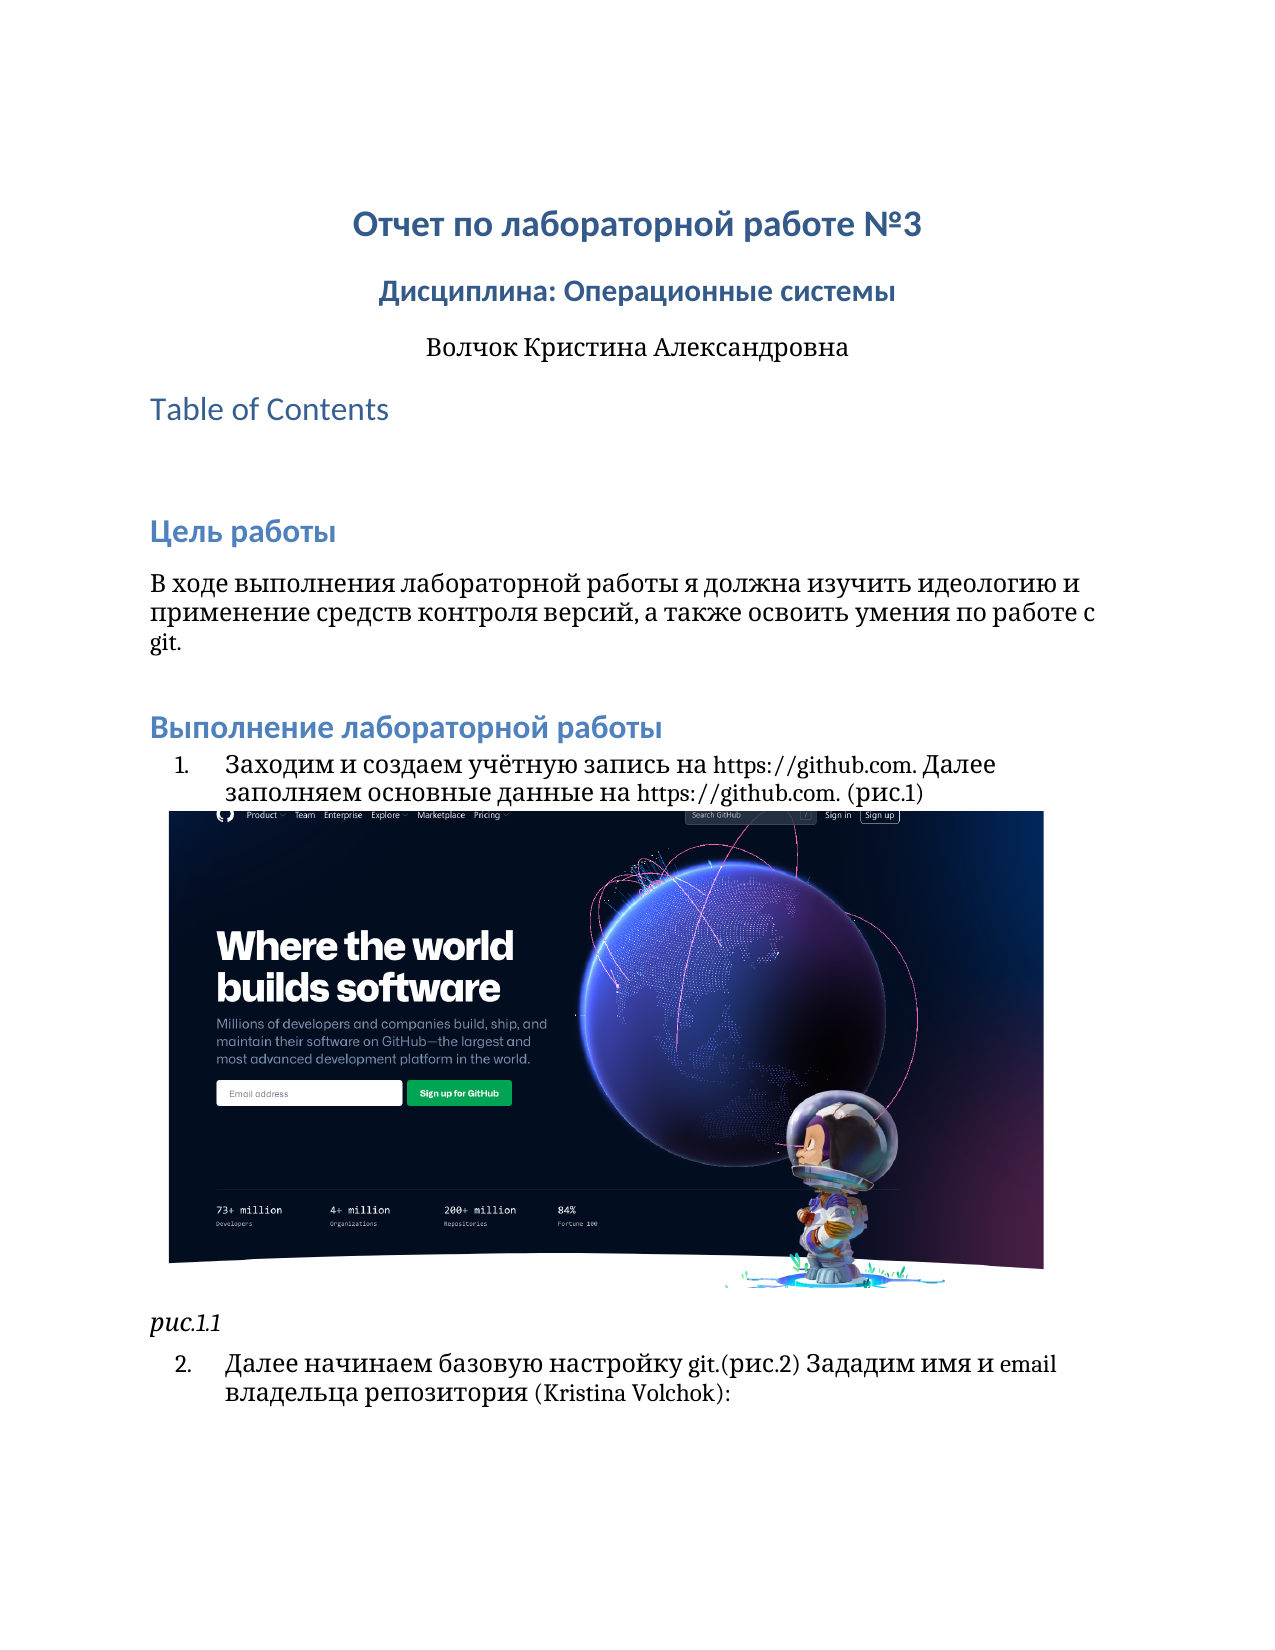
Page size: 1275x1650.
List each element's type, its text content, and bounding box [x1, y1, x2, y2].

list Заходим и создаем учётную запись на https://github.com. Далее заполняем основные данные на https://github.com. (рис.1) [175, 751, 1125, 808]
text В ходе выполнения лабораторной работы я должна изучить идеологию и применение средств контроля версий, а также освоить умения по работе с git. [150, 570, 1125, 656]
list Далее начинаем базовую настройку git.(рис.2) Зададим имя и email владельца репозитория (Kristina Volchok): [175, 1350, 1125, 1407]
subtitle Выполнение лабораторной работы [150, 706, 1125, 747]
text рис.1.1 [150, 1308, 1125, 1337]
title Отчет по лабораторной работе №3 [150, 200, 1125, 246]
text Волчок Кристина Александровна [150, 334, 1125, 363]
picture [168, 811, 1044, 1288]
subtitle Дисциплина: Операционные системы [150, 271, 1125, 309]
subtitle Цель работы [150, 510, 1125, 551]
